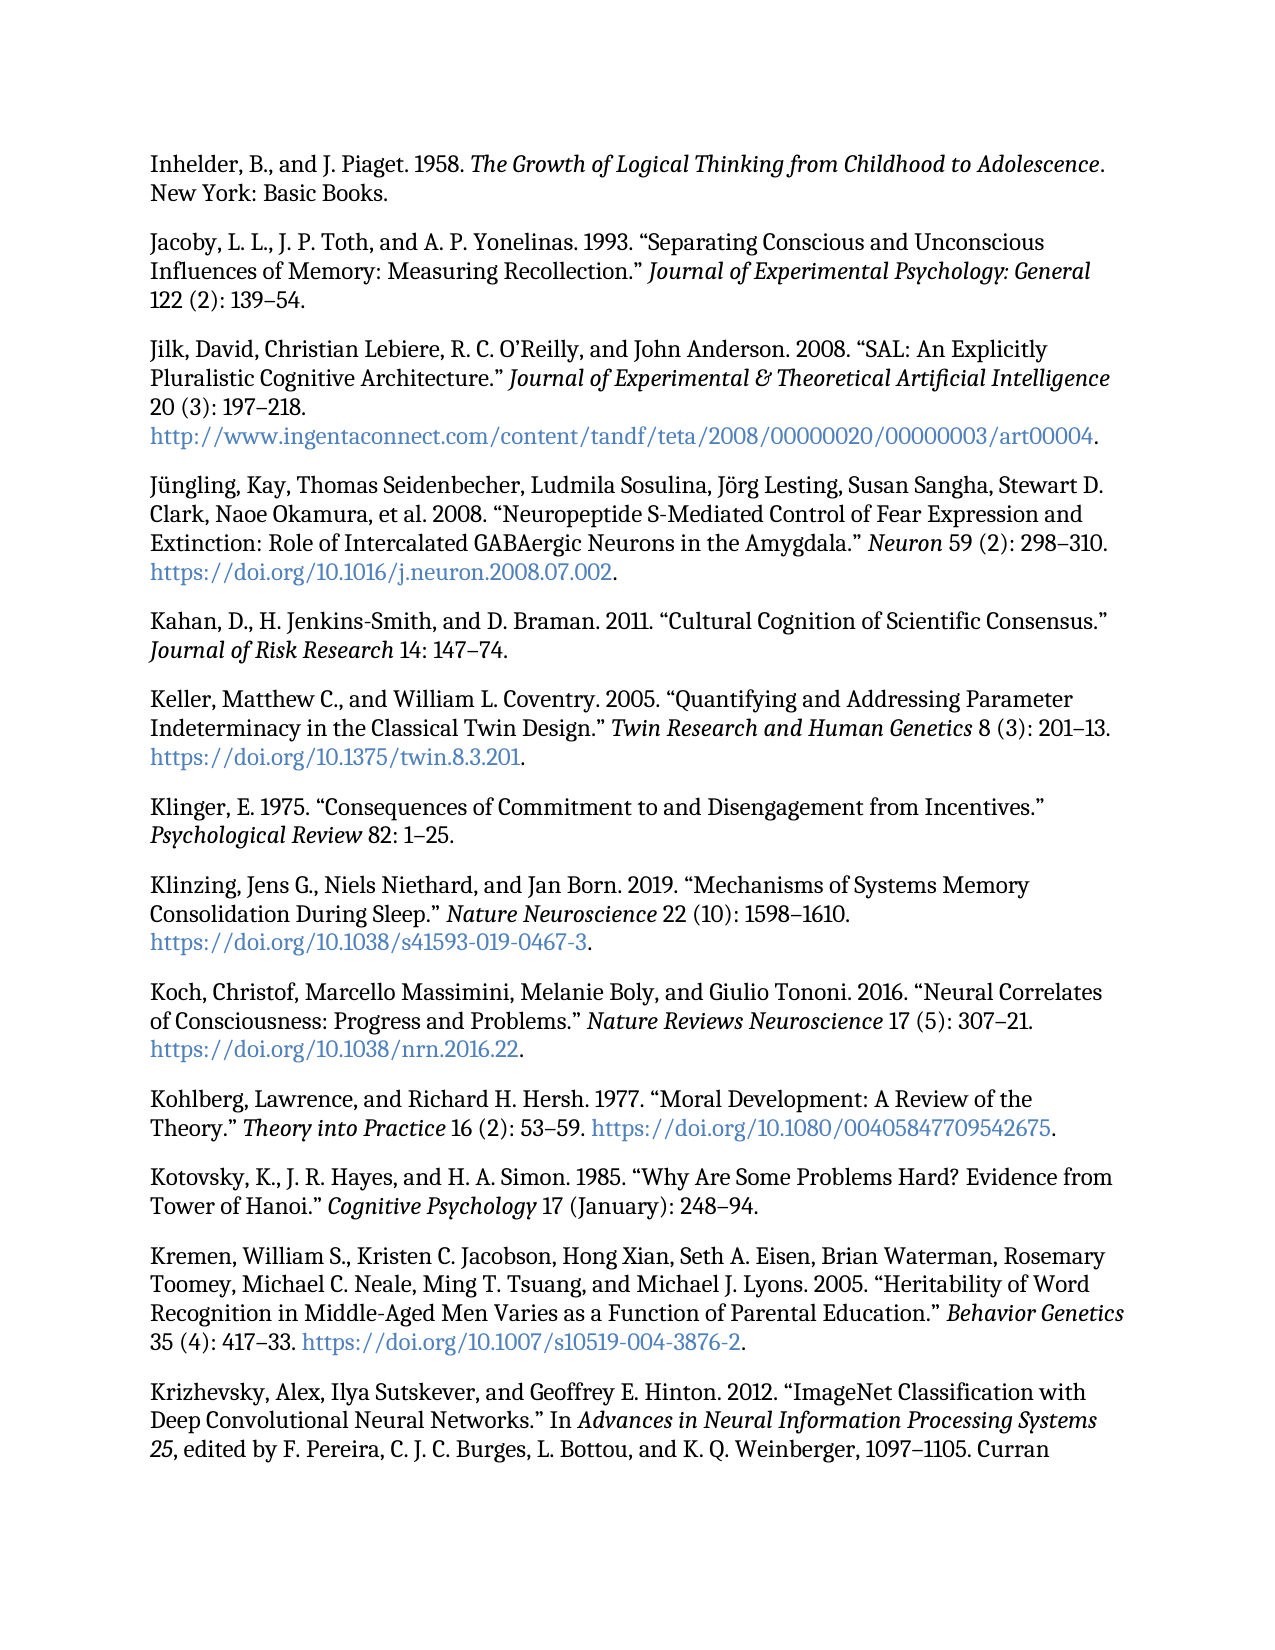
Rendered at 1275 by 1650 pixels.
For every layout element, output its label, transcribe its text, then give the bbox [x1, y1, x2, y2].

text Koch, Christof, Marcello Massimini, Melanie Boly, and Giulio Tononi. 2016. “Neural Correlates of Consciousness: Progress and Problems.” Nature Reviews Neuroscience 17 (5): 307–21. https://doi.org/10.1038/nrn.2016.22. [150, 978, 1125, 1064]
text Kotovsky, K., J. R. Hayes, and H. A. Simon. 1985. “Why Are Some Problems Hard? Evidence from Tower of Hanoi.” Cognitive Psychology 17 (January): 248–94. [150, 1163, 1125, 1221]
text Klinzing, Jens G., Niels Niethard, and Jan Born. 2019. “Mechanisms of Systems Memory Consolidation During Sleep.” Nature Neuroscience 22 (10): 1598–1610. https://doi.org/10.1038/s41593-019-0467-3. [150, 871, 1125, 957]
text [150, 1377, 1125, 1464]
text Kohlberg, Lawrence, and Richard H. Hersh. 1977. “Moral Development: A Review of the Theory.” Theory into Practice 16 (2): 53–59. https://doi.org/10.1080/00405847709542675. [150, 1085, 1125, 1142]
text Jilk, David, Christian Lebiere, R. C. O’Reilly, and John Anderson. 2008. “SAL: An Explicitly Pluralistic Cognitive Architecture.” Journal of Experimental & Theoretical Artificial Intelligence 20 (3): 197–218. http://www.ingentaconnect.com/content/tandf/teta/2008/00000020/00000003/art00004. [150, 335, 1125, 450]
text Keller, Matthew C., and William L. Coventry. 2005. “Quantifying and Addressing Parameter Indeterminacy in the Classical Twin Design.” Twin Research and Human Genetics 8 (3): 201–13. https://doi.org/10.1375/twin.8.3.201. [150, 685, 1125, 772]
text Klinger, E. 1975. “Consequences of Commitment to and Disengagement from Incentives.” Psychological Review 82: 1–25. [150, 792, 1125, 850]
text Kremen, William S., Kristen C. Jacobson, Hong Xian, Seth A. Eisen, Brian Waterman, Rosemary Toomey, Michael C. Neale, Ming T. Tsuang, and Michael J. Lyons. 2005. “Heritability of Word Recognition in Middle-Aged Men Varies as a Function of Parental Education.” Behavior Genetics 35 (4): 417–33. https://doi.org/10.1007/s10519-004-3876-2. [150, 1242, 1125, 1357]
text Jüngling, Kay, Thomas Seidenbecher, Ludmila Sosulina, Jörg Lesting, Susan Sangha, Stewart D. Clark, Naoe Okamura, et al. 2008. “Neuropeptide S-Mediated Control of Fear Expression and Extinction: Role of Intercalated GABAergic Neurons in the Amygdala.” Neuron 59 (2): 298–310. https://doi.org/10.1016/j.neuron.2008.07.002. [150, 471, 1125, 586]
text Kahan, D., H. Jenkins-Smith, and D. Braman. 2011. “Cultural Cognition of Scientific Consensus.” Journal of Risk Research 14: 147–74. [150, 607, 1125, 664]
text Jacoby, L. L., J. P. Toth, and A. P. Yonelinas. 1993. “Separating Conscious and Unconscious Influences of Memory: Measuring Recollection.” Journal of Experimental Psychology: General 122 (2): 139–54. [150, 228, 1125, 314]
text Inhelder, B., and J. Piaget. 1958. The Growth of Logical Thinking from Childhood to Adolescence. New York: Basic Books. [150, 150, 1125, 207]
